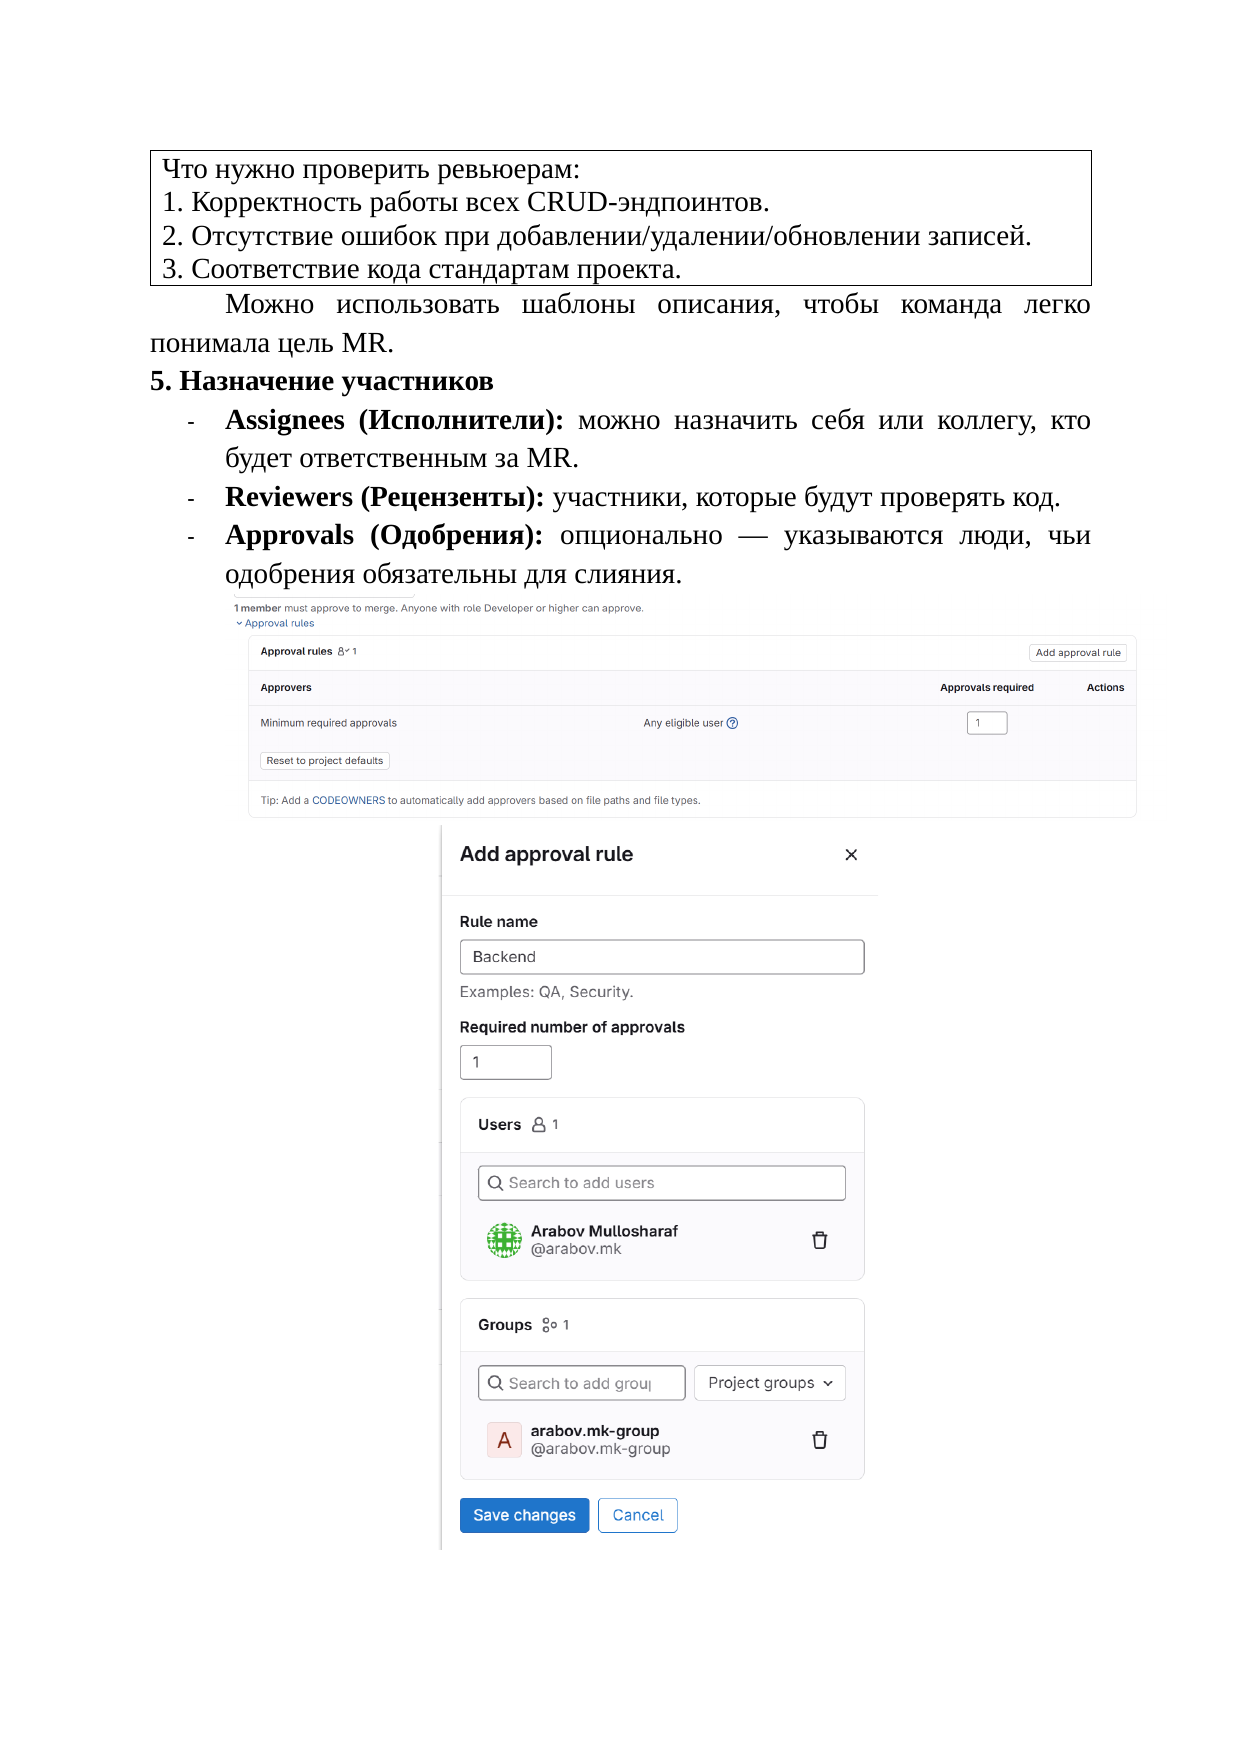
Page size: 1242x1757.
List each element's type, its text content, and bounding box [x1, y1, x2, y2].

text 5. Назначение участников [150, 363, 1092, 397]
text Можно использовать шаблоны описания, чтобы команда легко понимала цель MR. [150, 286, 1092, 358]
picture [438, 825, 879, 1550]
list Assignees (Исполнители): можно назначить себя или коллегу, кто будет ответственным за MR. [187, 402, 1092, 474]
list Reviewers (Рецензенты): участники, которые будут проверять код. [187, 479, 1092, 512]
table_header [151, 151, 1091, 285]
list Approvals (Одобрения): опционально — указываются люди, чьи одобрения обязательны для слияния. [187, 517, 1092, 589]
picture [225, 594, 1167, 821]
